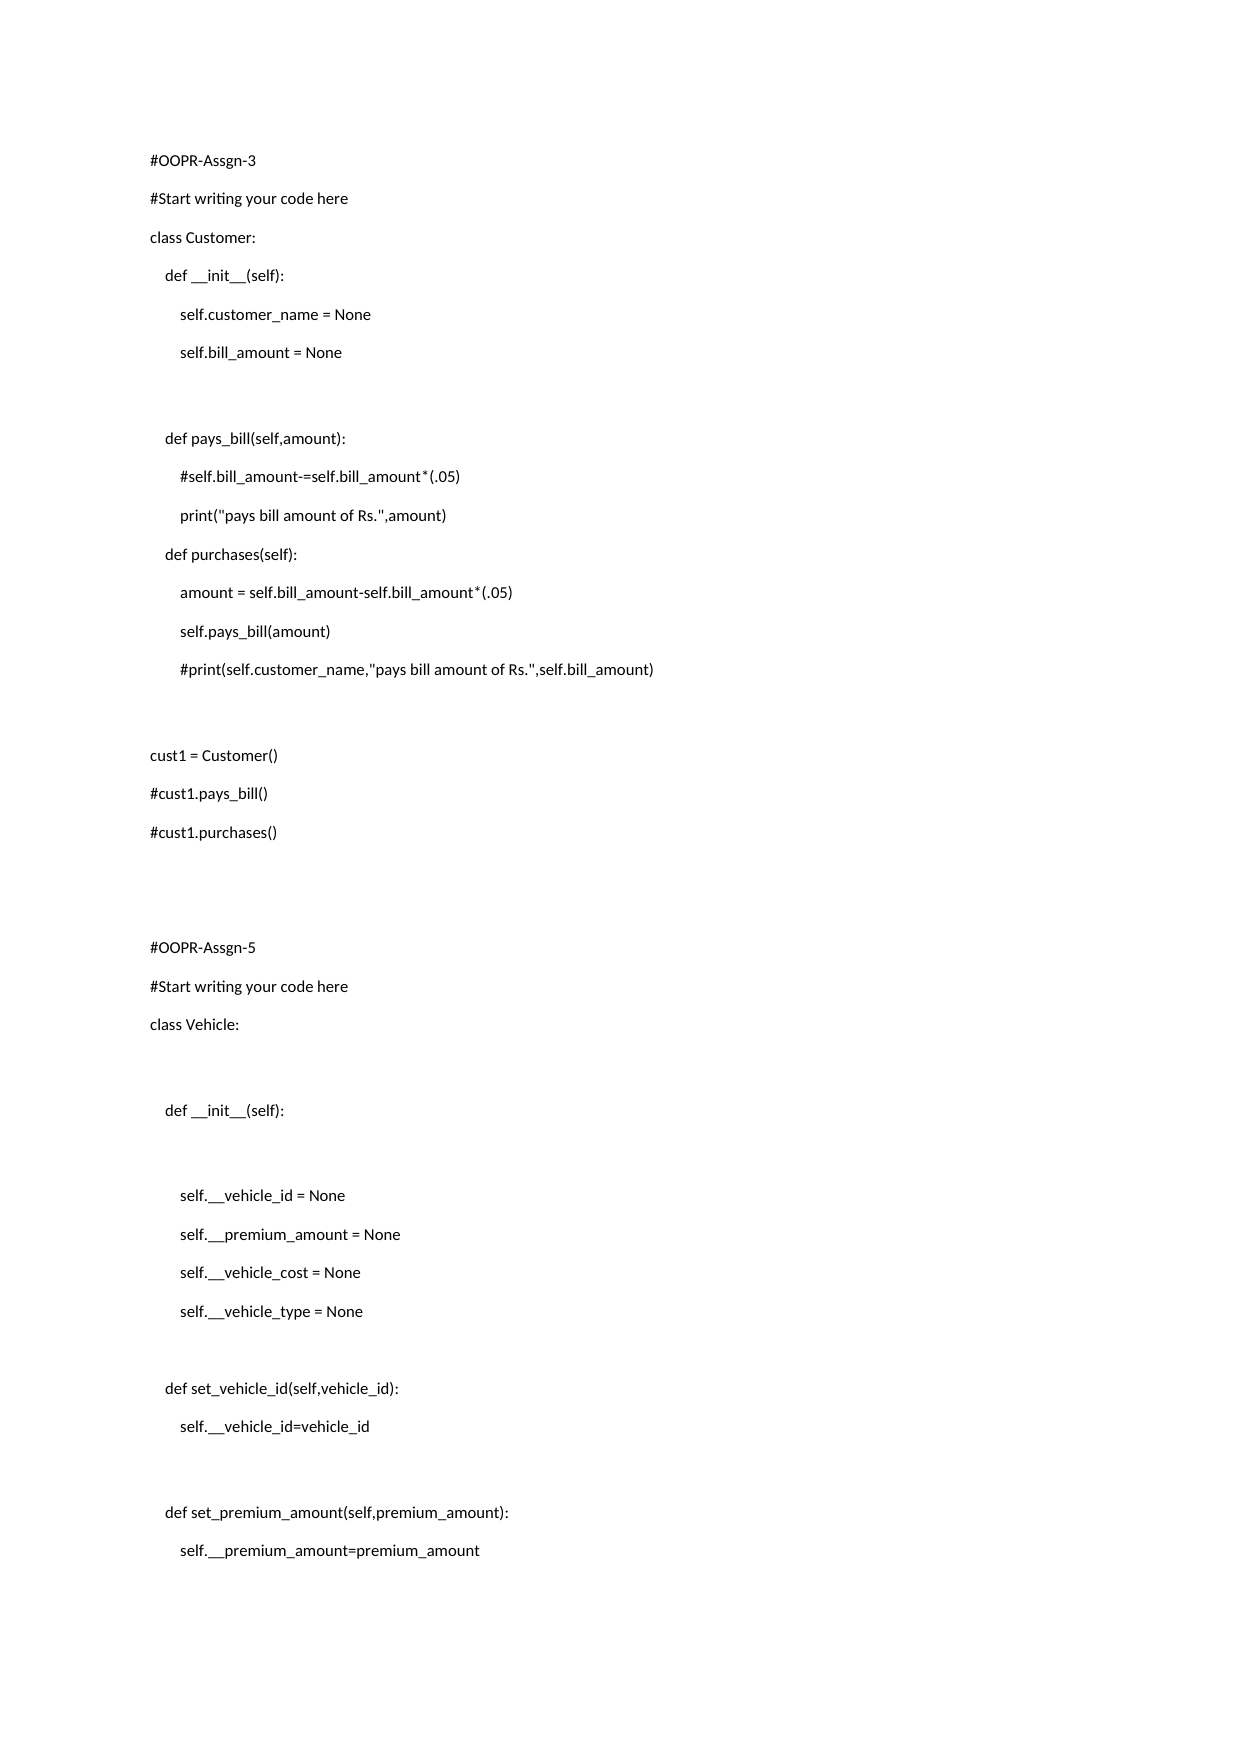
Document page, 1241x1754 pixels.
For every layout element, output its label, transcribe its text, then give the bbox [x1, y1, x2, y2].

text self.__vehicle_id=vehicle_id [150, 1417, 1090, 1437]
text def set_vehicle_id(self,vehicle_id): [150, 1378, 1090, 1398]
text #OOPR-Assgn-3 [150, 150, 1090, 170]
text def set_premium_amount(self,premium_amount): [150, 1502, 1090, 1522]
text self.__premium_amount=premium_amount [150, 1541, 1090, 1561]
text class Customer: [150, 227, 1090, 247]
text def purchases(self): [150, 544, 1090, 564]
text self.__premium_amount = None [150, 1224, 1090, 1244]
text #OOPR-Assgn-5 [150, 937, 1090, 958]
text cust1 = Customer() [150, 745, 1090, 765]
text self.__vehicle_cost = None [150, 1262, 1090, 1283]
text #self.bill_amount-=self.bill_amount*(.05) [150, 467, 1090, 487]
text self.__vehicle_type = None [150, 1301, 1090, 1321]
text def pays_bill(self,amount): [150, 428, 1090, 448]
text #Start writing your code here [150, 976, 1090, 996]
text self.__vehicle_id = None [150, 1185, 1090, 1206]
text self.bill_amount = None [150, 343, 1090, 363]
text #cust1.pays_bill() [150, 783, 1090, 804]
text print("pays bill amount of Rs.",amount) [150, 505, 1090, 526]
text class Vehicle: [150, 1014, 1090, 1035]
text #cust1.purchases() [150, 822, 1090, 842]
text self.pays_bill(amount) [150, 621, 1090, 641]
text #Start writing your code here [150, 188, 1090, 209]
text self.customer_name = None [150, 304, 1090, 324]
text #print(self.customer_name,"pays bill amount of Rs.",self.bill_amount) [150, 659, 1090, 680]
text def __init__(self): [150, 1100, 1090, 1120]
text amount = self.bill_amount-self.bill_amount*(.05) [150, 582, 1090, 603]
text def __init__(self): [150, 266, 1090, 286]
